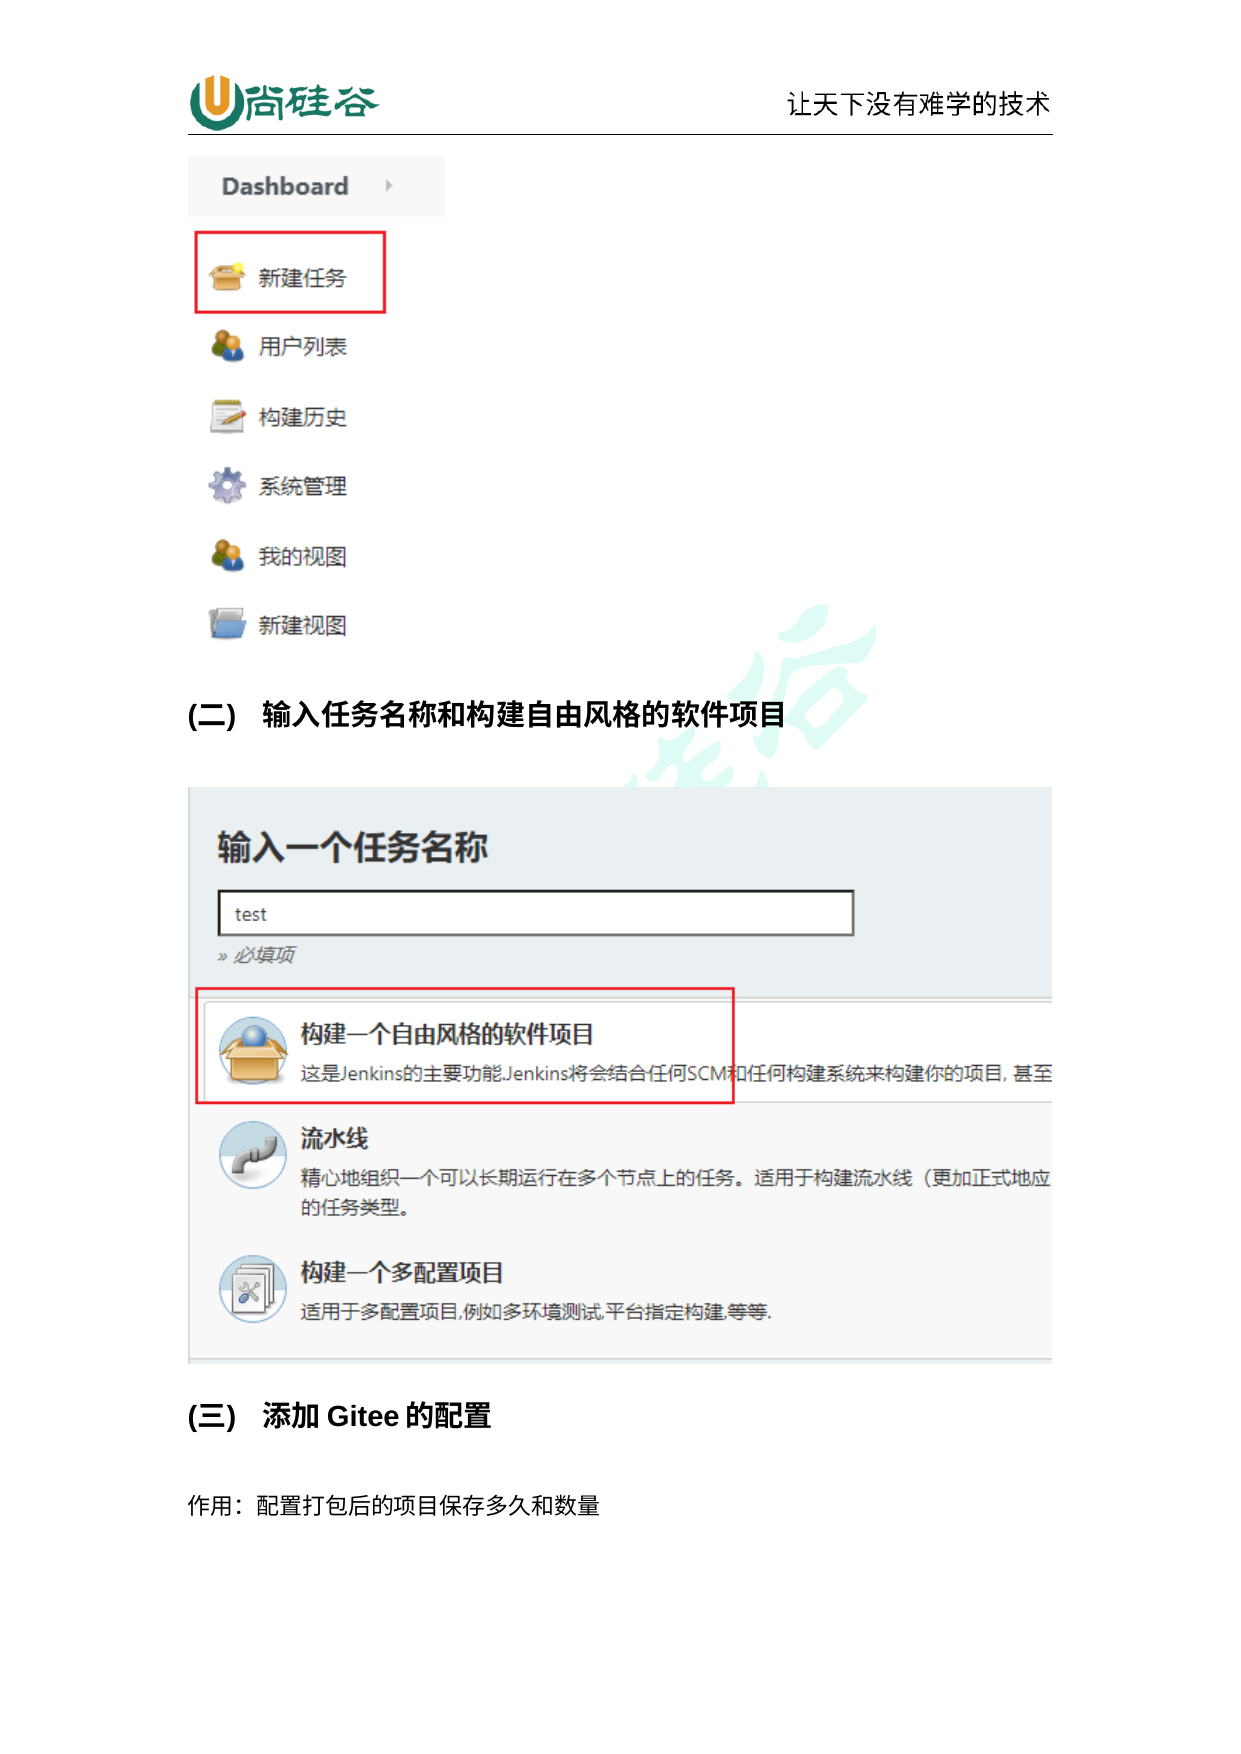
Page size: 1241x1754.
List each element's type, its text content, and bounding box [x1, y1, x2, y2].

subtitle 添加Gitee的配置 [187, 1392, 1053, 1434]
picture [187, 156, 446, 663]
list 作用：配置打包后的项目保存多久和数量 [187, 1488, 1053, 1521]
picture [187, 787, 1052, 1364]
picture [187, 73, 1053, 132]
subtitle 输入任务名称和构建自由风格的软件项目 [187, 692, 1053, 734]
